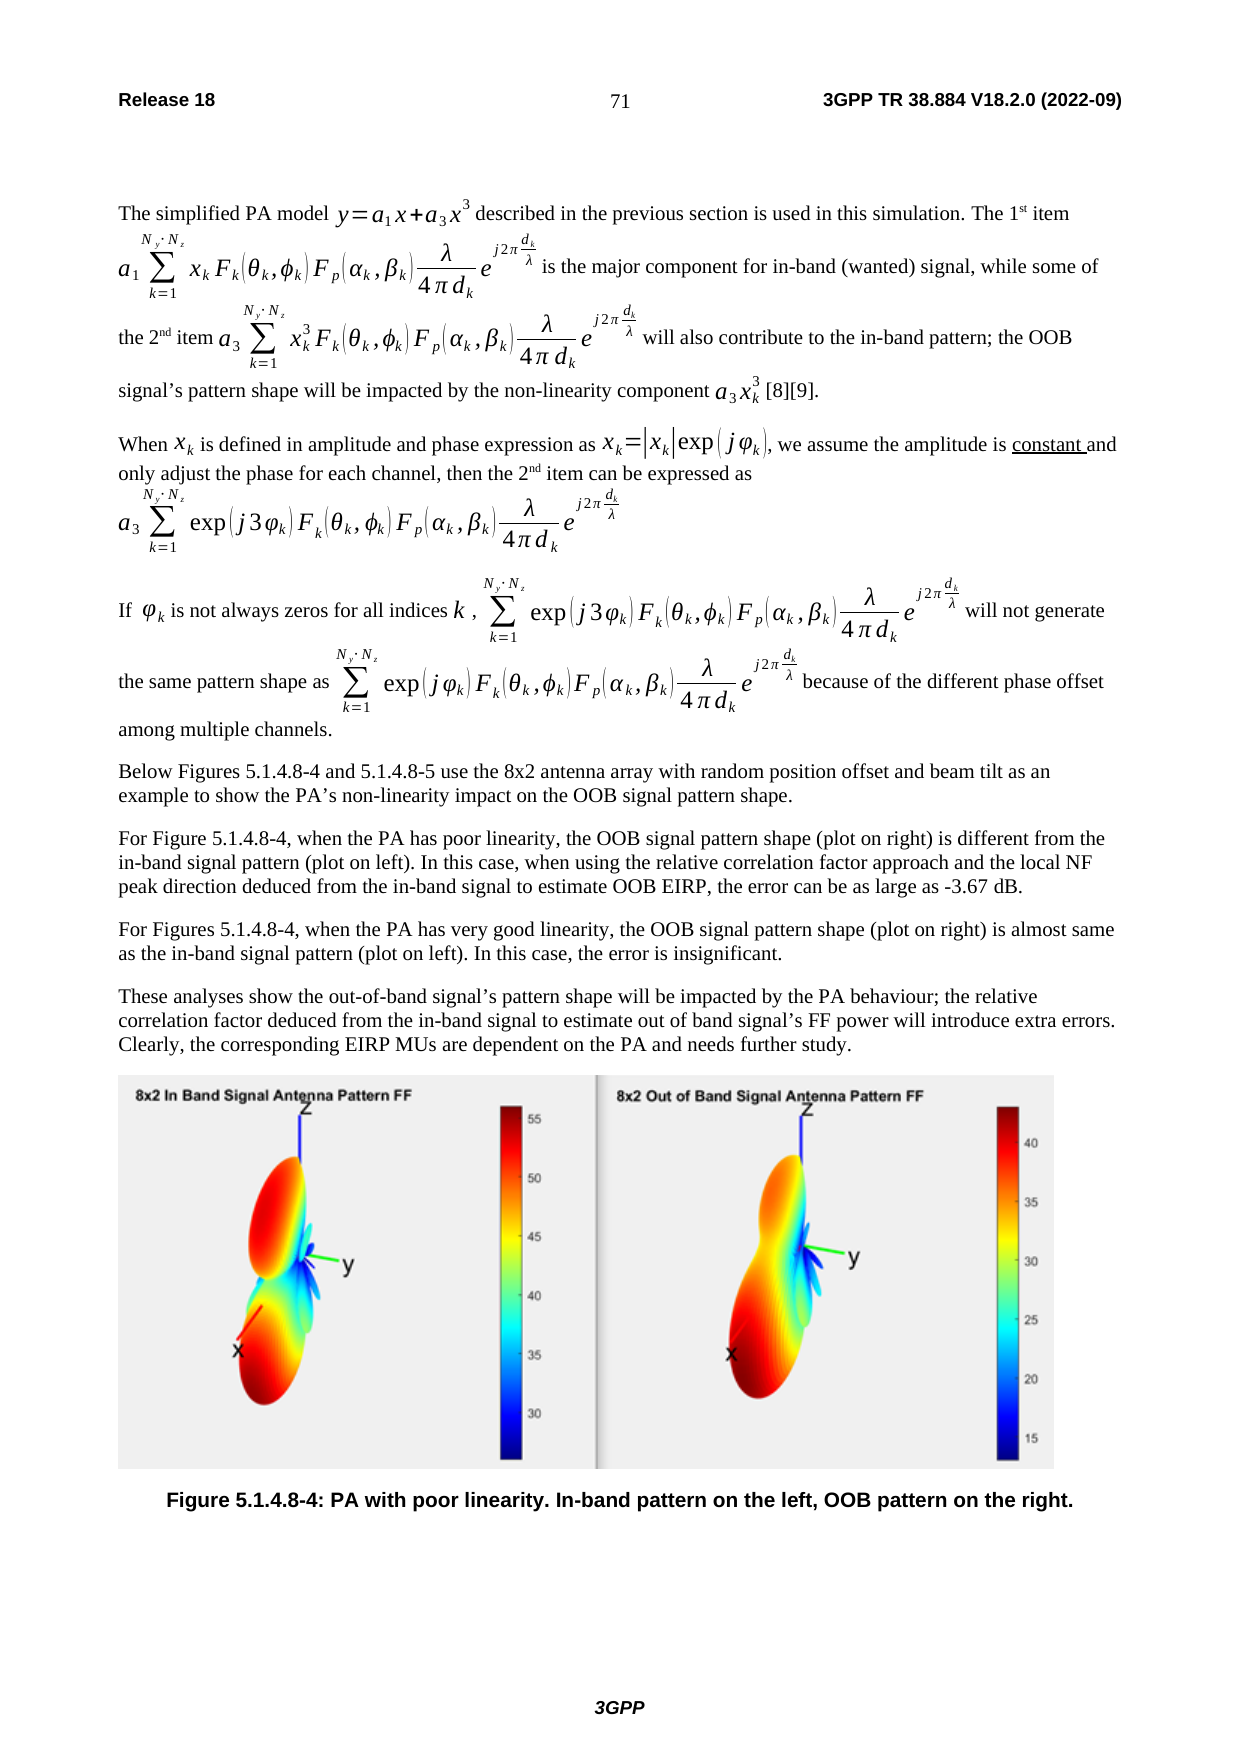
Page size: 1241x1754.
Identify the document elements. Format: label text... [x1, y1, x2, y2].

picture [118, 1075, 1054, 1469]
text For Figures 5.1.4.8-4, when the PA has very good linearity, the OOB signal pattern shape (plot on right) is almost same as the in-band signal pattern (plot on left). In this case, the error is insignificant. [118, 917, 1122, 965]
text Below Figures 5.1.4.8-4 and 5.1.4.8-5 use the 8x2 antenna array with random position offset and beam tilt as an example to show the PA’s non-linearity impact on the OOB signal pattern shape. [118, 759, 1122, 807]
text Figure 5.1.4.8-4: PA with poor linearity. In-band pattern on the left, OOB pattern on the right. [118, 1487, 1122, 1511]
text The simplified PA model described in the previous section is used in this simulation. The 1st item is the major component for in-band (wanted) signal, while some of the 2nd item will also contribute to the in-band pattern; the OOB signal’s pattern shape will be impacted by the non-linearity component [8][9]. [118, 196, 1122, 407]
text These analyses show the out-of-band signal’s pattern shape will be impacted by the PA behaviour; the relative correlation factor deduced from the in-band signal to estimate out of band signal’s FF power will introduce extra errors. Clearly, the corresponding EIRP MUs are dependent on the PA and needs further study. [118, 984, 1122, 1056]
text If is not always zeros for all indices , will not generate the same pattern shape as because of the different phase offset among multiple channels. [118, 574, 1122, 741]
text For Figure 5.1.4.8-4, when the PA has poor linearity, the OOB signal pattern shape (plot on right) is different from the in-band signal pattern (plot on left). In this case, when using the relative correlation factor approach and the local NF peak direction deduced from the in-band signal to estimate OOB EIRP, the error can be as large as -3.67 dB. [118, 826, 1122, 898]
text When is defined in amplitude and phase expression as , we assume the amplitude is constant and only adjust the phase for each channel, then the 2nd item can be expressed as [118, 426, 1122, 556]
